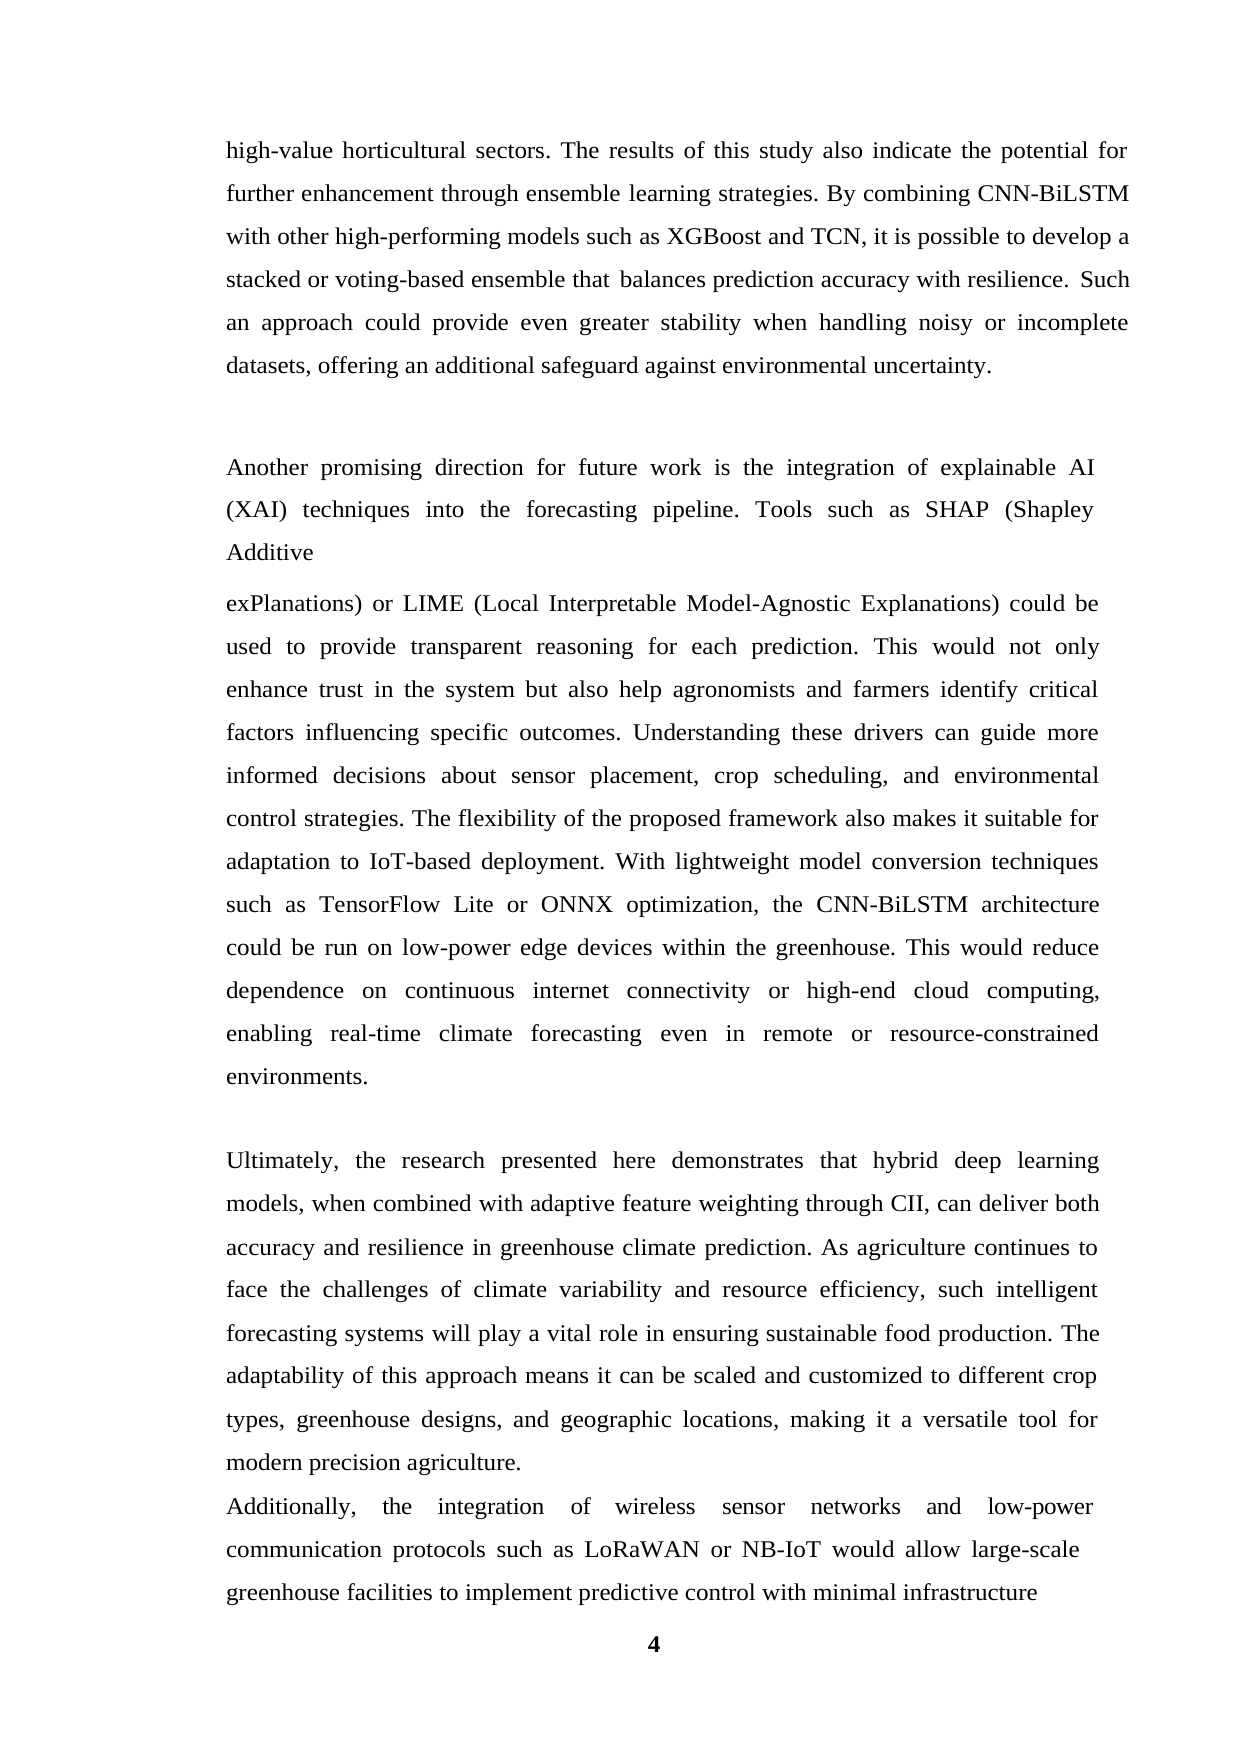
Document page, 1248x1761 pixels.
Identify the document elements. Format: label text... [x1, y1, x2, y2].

text Another promising direction for future work is the integration of explainable AI (XAI) techniques into the forecasting pipeline. Tools such as SHAP (Shapley Additive [226, 452, 1096, 566]
text high-value horticultural sectors. The results of this study also indicate the potential for further enhancement through ensemble learning strategies. By combining CNN-BiLSTM with other high-performing models such as XGBoost and TCN, it is possible to develop a stacked or voting-based ensemble that balances prediction accuracy with resilience. Such an approach could provide even greater stability when handling noisy or incomplete datasets, offering an additional safeguard against environmental uncertainty. [226, 136, 1130, 379]
text exPlanations) or LIME (Local Interpretable Model-Agnostic Explanations) could be used to provide transparent reasoning for each prediction. This would not only enhance trust in the system but also help agronomists and farmers identify critical factors influencing specific outcomes. Understanding these drivers can guide more informed decisions about sensor placement, crop scheduling, and environmental control strategies. The flexibility of the proposed framework also makes it suitable for adaptation to IoT-based deployment. With lightweight model conversion techniques such as TensorFlow Lite or ONNX optimization, the CNN-BiLSTM architecture could be run on low-power edge devices within the greenhouse. This would reduce dependence on continuous internet connectivity or high-end cloud computing, enabling real-time climate forecasting even in remote or resource-constrained environments. [226, 589, 1100, 1090]
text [226, 1492, 1094, 1606]
text Ultimately, the research presented here demonstrates that hybrid deep learning models, when combined with adaptive feature weighting through CII, can deliver both accuracy and resilience in greenhouse climate prediction. As agriculture continues to face the challenges of climate variability and resource efficiency, such intelligent forecasting systems will play a vital role in ensuring sustainable food production. The adaptability of this approach means it can be scaled and customized to different crop types, greenhouse designs, and geographic locations, making it a versatile tool for modern precision agriculture. [226, 1146, 1100, 1475]
